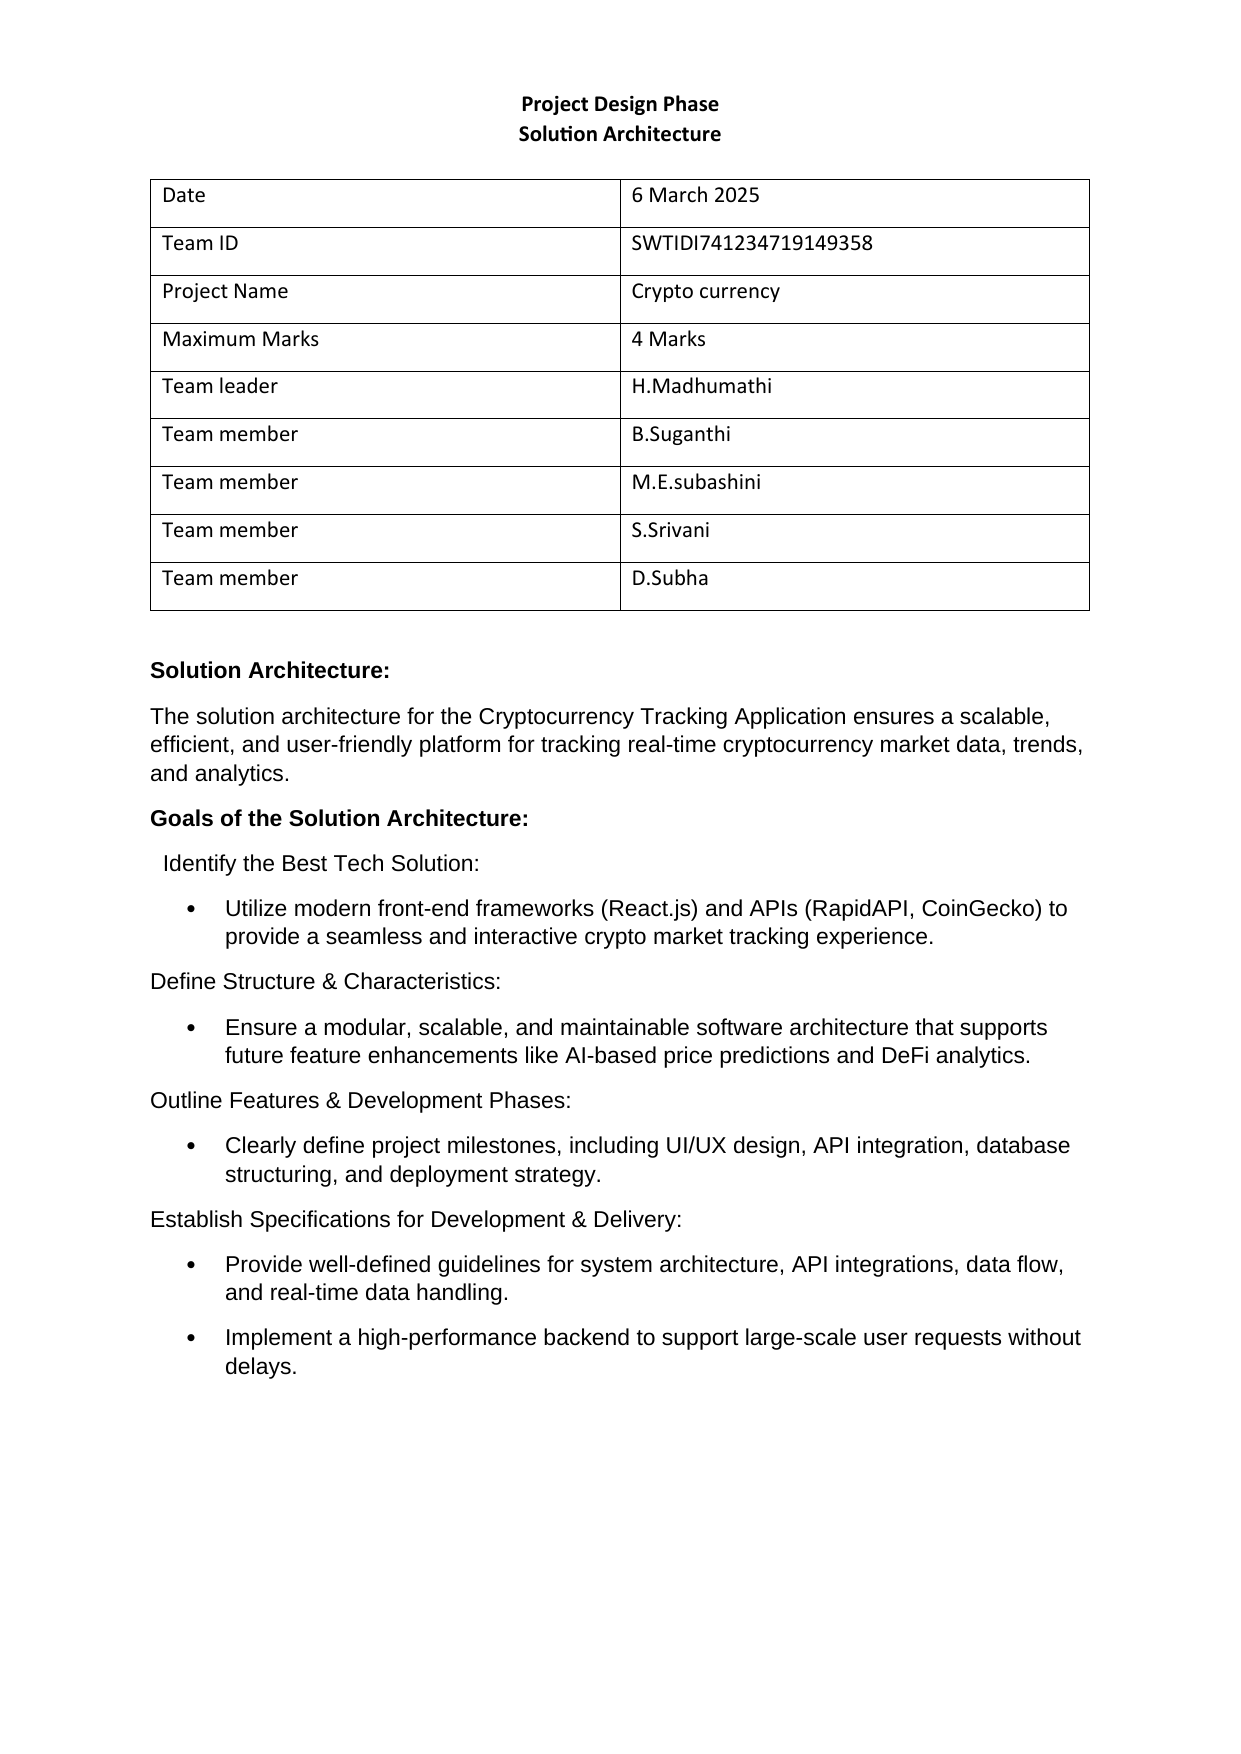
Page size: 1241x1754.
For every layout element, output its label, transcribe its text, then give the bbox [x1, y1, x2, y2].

table_cell SWTIDI741234719149358 [621, 228, 1089, 275]
table_cell Team leader [151, 372, 620, 418]
table_cell Team member [151, 419, 620, 466]
table_cell M.E.subashini [621, 467, 1089, 514]
text Solution Architecture: [150, 657, 1090, 684]
list Utilize modern front-end frameworks (React.js) and APIs (RapidAPI, CoinGecko) to provide a seamless and interactive crypto market tracking experience. [187, 895, 1090, 949]
table_cell Project Name [151, 276, 620, 323]
text Identify the Best Tech Solution: [150, 850, 1090, 876]
text Establish Specifications for Development & Delivery: [150, 1206, 1090, 1232]
table_cell D.Subha [621, 563, 1089, 609]
text Goals of the Solution Architecture: [150, 804, 1090, 831]
table_cell Team member [151, 563, 620, 609]
list Implement a high-performance backend to support large-scale user requests without delays. [187, 1324, 1090, 1379]
table_cell Team member [151, 467, 620, 514]
text Define Structure & Characteristics: [150, 968, 1090, 995]
table_header 6 March 2025 [621, 180, 1089, 227]
table_cell H.Madhumathi [621, 372, 1089, 418]
list Clearly define project milestones, including UI/UX design, API integration, database structuring, and deployment strategy. [187, 1132, 1090, 1187]
table_cell 4 Marks [621, 324, 1089, 371]
table_cell S.Srivani [621, 515, 1089, 562]
table_cell Team member [151, 515, 620, 562]
table_cell Maximum Marks [151, 324, 620, 371]
text Outline Features & Development Phases: [150, 1087, 1090, 1113]
table_cell B.Suganthi [621, 419, 1089, 466]
table_cell Team ID [151, 228, 620, 275]
text The solution architecture for the Cryptocurrency Tracking Application ensures a scalable, efficient, and user-friendly platform for tracking real-time cryptocurrency market data, trends, and analytics. [150, 703, 1090, 786]
list Ensure a modular, scalable, and maintainable software architecture that supports future feature enhancements like AI-based price predictions and DeFi analytics. [187, 1013, 1090, 1068]
table_header Date [151, 180, 620, 227]
text Solution Architecture [150, 119, 1090, 147]
text Project Design Phase [150, 89, 1090, 117]
table_cell Crypto currency [621, 276, 1089, 323]
list Provide well-defined guidelines for system architecture, API integrations, data flow, and real-time data handling. [187, 1251, 1090, 1306]
